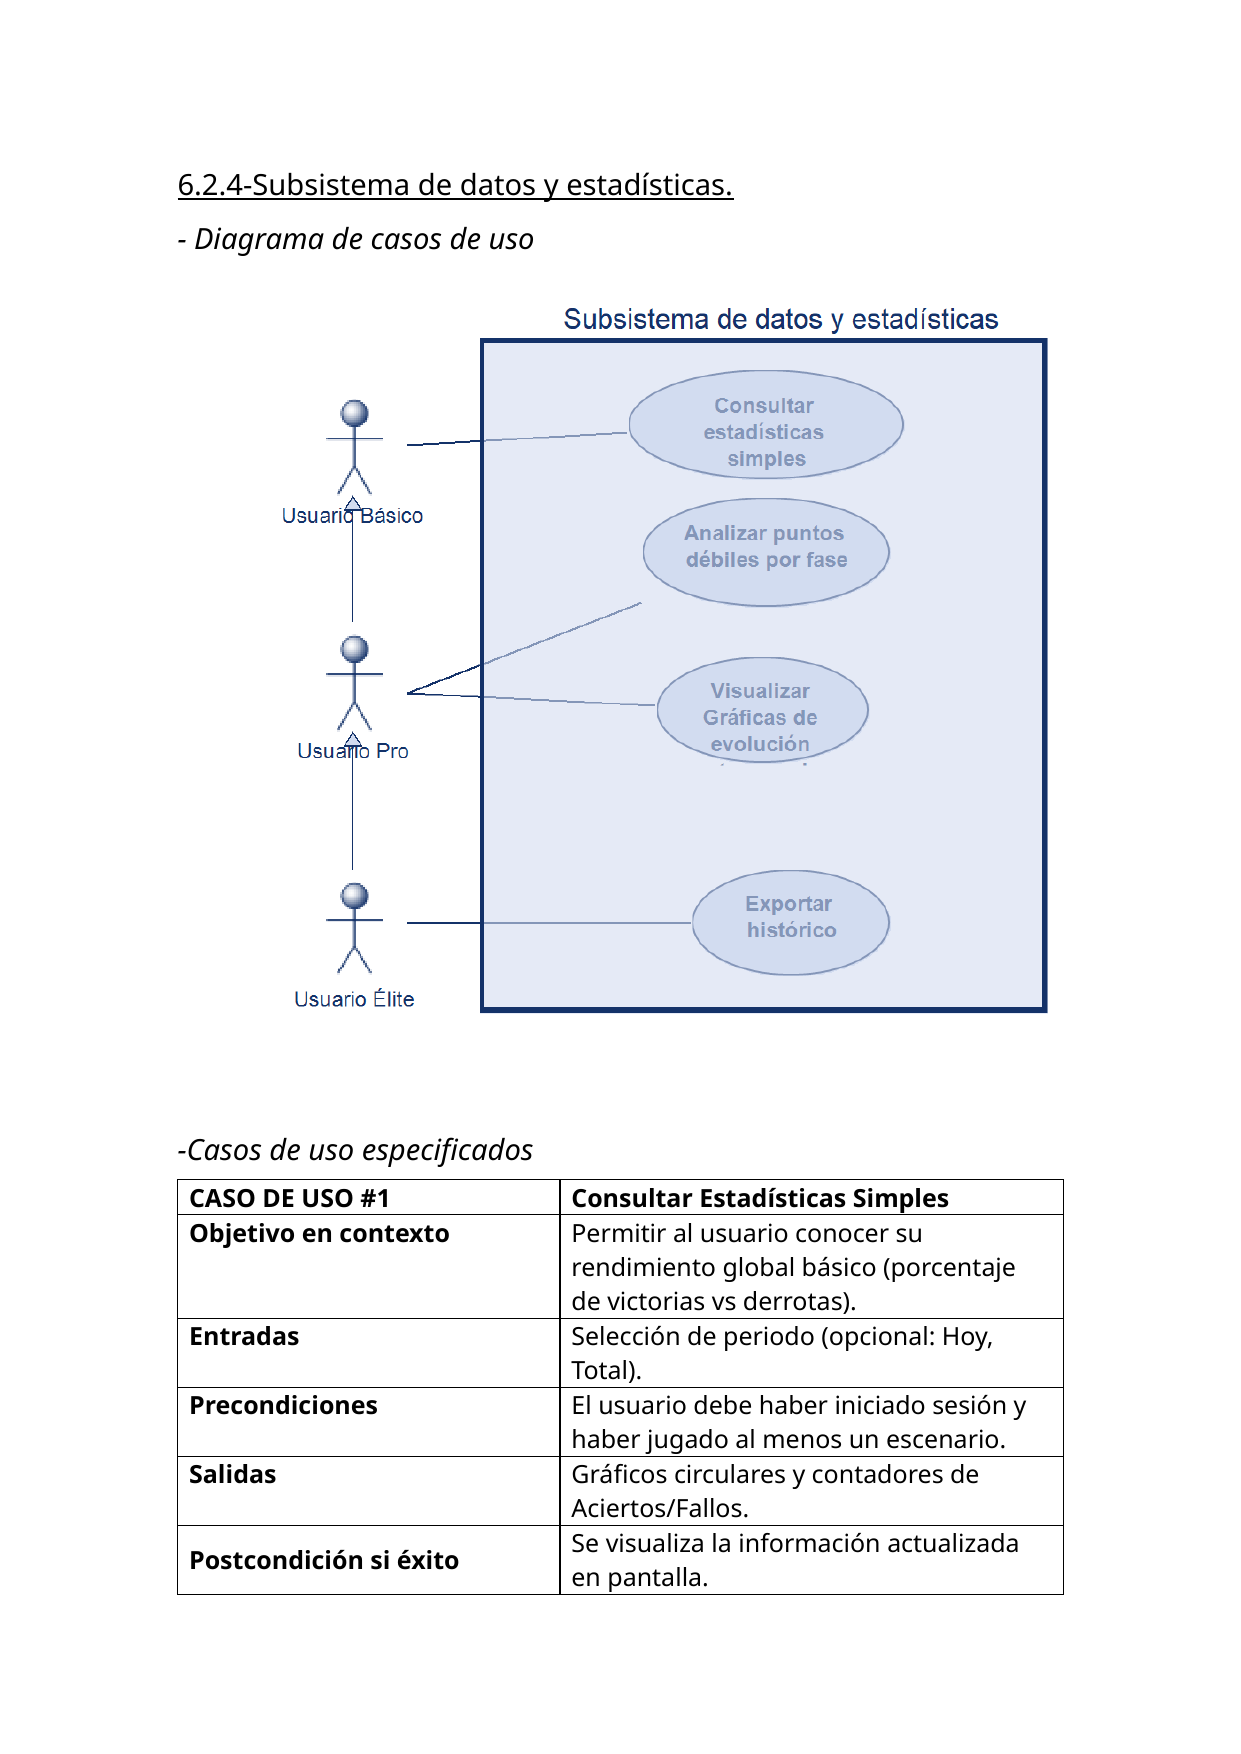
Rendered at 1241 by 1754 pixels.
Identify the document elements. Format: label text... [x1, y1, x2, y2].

subtitle 6.2.4-Subsistema de datos y estadísticas. [177, 164, 1063, 204]
table_header Consultar Estadísticas Simples [561, 1180, 1063, 1214]
table_cell Gráficos circulares y contadores de Aciertos/Fallos. [561, 1457, 1063, 1525]
table_cell Salidas [178, 1457, 559, 1525]
subtitle -Casos de uso especificados [177, 1129, 1063, 1169]
table_cell Precondiciones [178, 1388, 559, 1456]
table_cell Se visualiza la información actualizada en pantalla. [561, 1526, 1063, 1594]
table_cell Objetivo en contexto [178, 1215, 559, 1317]
table_cell Selección de periodo (opcional: Hoy, Total). [561, 1319, 1063, 1387]
subtitle - Diagrama de casos de uso [177, 218, 1063, 258]
picture [214, 268, 1101, 1108]
table_cell Entradas [178, 1319, 559, 1387]
table_cell Postcondición si éxito [178, 1526, 559, 1594]
table_cell El usuario debe haber iniciado sesión y haber jugado al menos un escenario. [561, 1388, 1063, 1456]
table_cell Permitir al usuario conocer su rendimiento global básico (porcentaje de victorias vs derrotas). [561, 1215, 1063, 1317]
table_header CASO DE USO #1 [178, 1180, 559, 1214]
